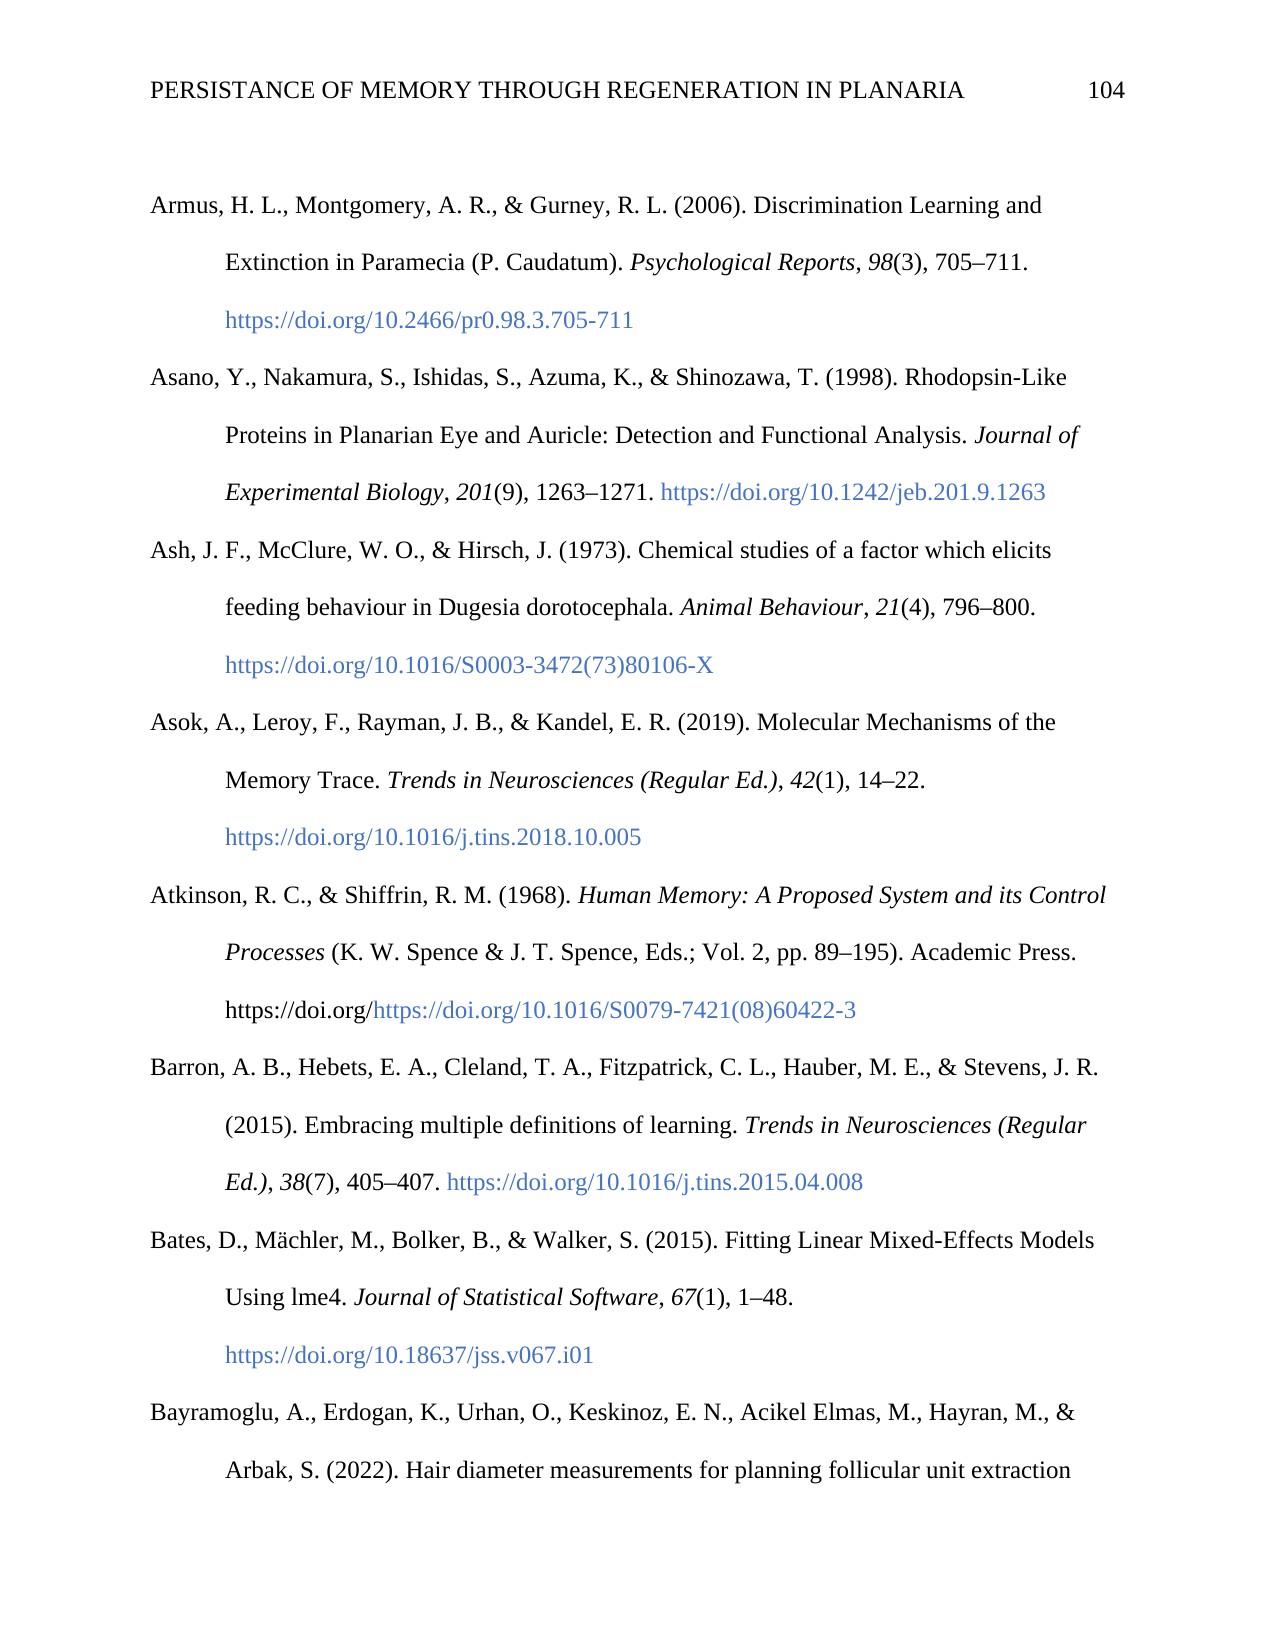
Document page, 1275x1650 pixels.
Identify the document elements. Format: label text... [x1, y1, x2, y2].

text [150, 1397, 1125, 1484]
text Asano, Y., Nakamura, S., Ishidas, S., Azuma, K., & Shinozawa, T. (1998). Rhodopsin-Like Proteins in Planarian Eye and Auricle: Detection and Functional Analysis. Journal of Experimental Biology, 201(9), 1263–1271. https://doi.org/10.1242/jeb.201.9.1263 [150, 362, 1125, 506]
text Asok, A., Leroy, F., Rayman, J. B., & Kandel, E. R. (2019). Molecular Mechanisms of the Memory Trace. Trends in Neurosciences (Regular Ed.), 42(1), 14–22. https://doi.org/10.1016/j.tins.2018.10.005 [150, 707, 1125, 851]
text Ash, J. F., McClure, W. O., & Hirsch, J. (1973). Chemical studies of a factor which elicits feeding behaviour in Dugesia dorotocephala. Animal Behaviour, 21(4), 796–800. https://doi.org/10.1016/S0003-3472(73)80106-X [150, 535, 1125, 679]
text Armus, H. L., Montgomery, A. R., & Gurney, R. L. (2006). Discrimination Learning and Extinction in Paramecia (P. Caudatum). Psychological Reports, 98(3), 705–711. https://doi.org/10.2466/pr0.98.3.705-711 [150, 190, 1125, 334]
text Atkinson, R. C., & Shiffrin, R. M. (1968). Human Memory: A Proposed System and its Control Processes (K. W. Spence & J. T. Spence, Eds.; Vol. 2, pp. 89–195). Academic Press. https://doi.org/https://doi.org/10.1016/S0079-7421(08)60422-3 [150, 880, 1125, 1024]
text Barron, A. B., Hebets, E. A., Cleland, T. A., Fitzpatrick, C. L., Hauber, M. E., & Stevens, J. R. (2015). Embracing multiple definitions of learning. Trends in Neurosciences (Regular Ed.), 38(7), 405–407. https://doi.org/10.1016/j.tins.2015.04.008 [150, 1052, 1125, 1196]
text Bates, D., Mächler, M., Bolker, B., & Walker, S. (2015). Fitting Linear Mixed-Effects Models Using lme4. Journal of Statistical Software, 67(1), 1–48. https://doi.org/10.18637/jss.v067.i01 [150, 1225, 1125, 1369]
